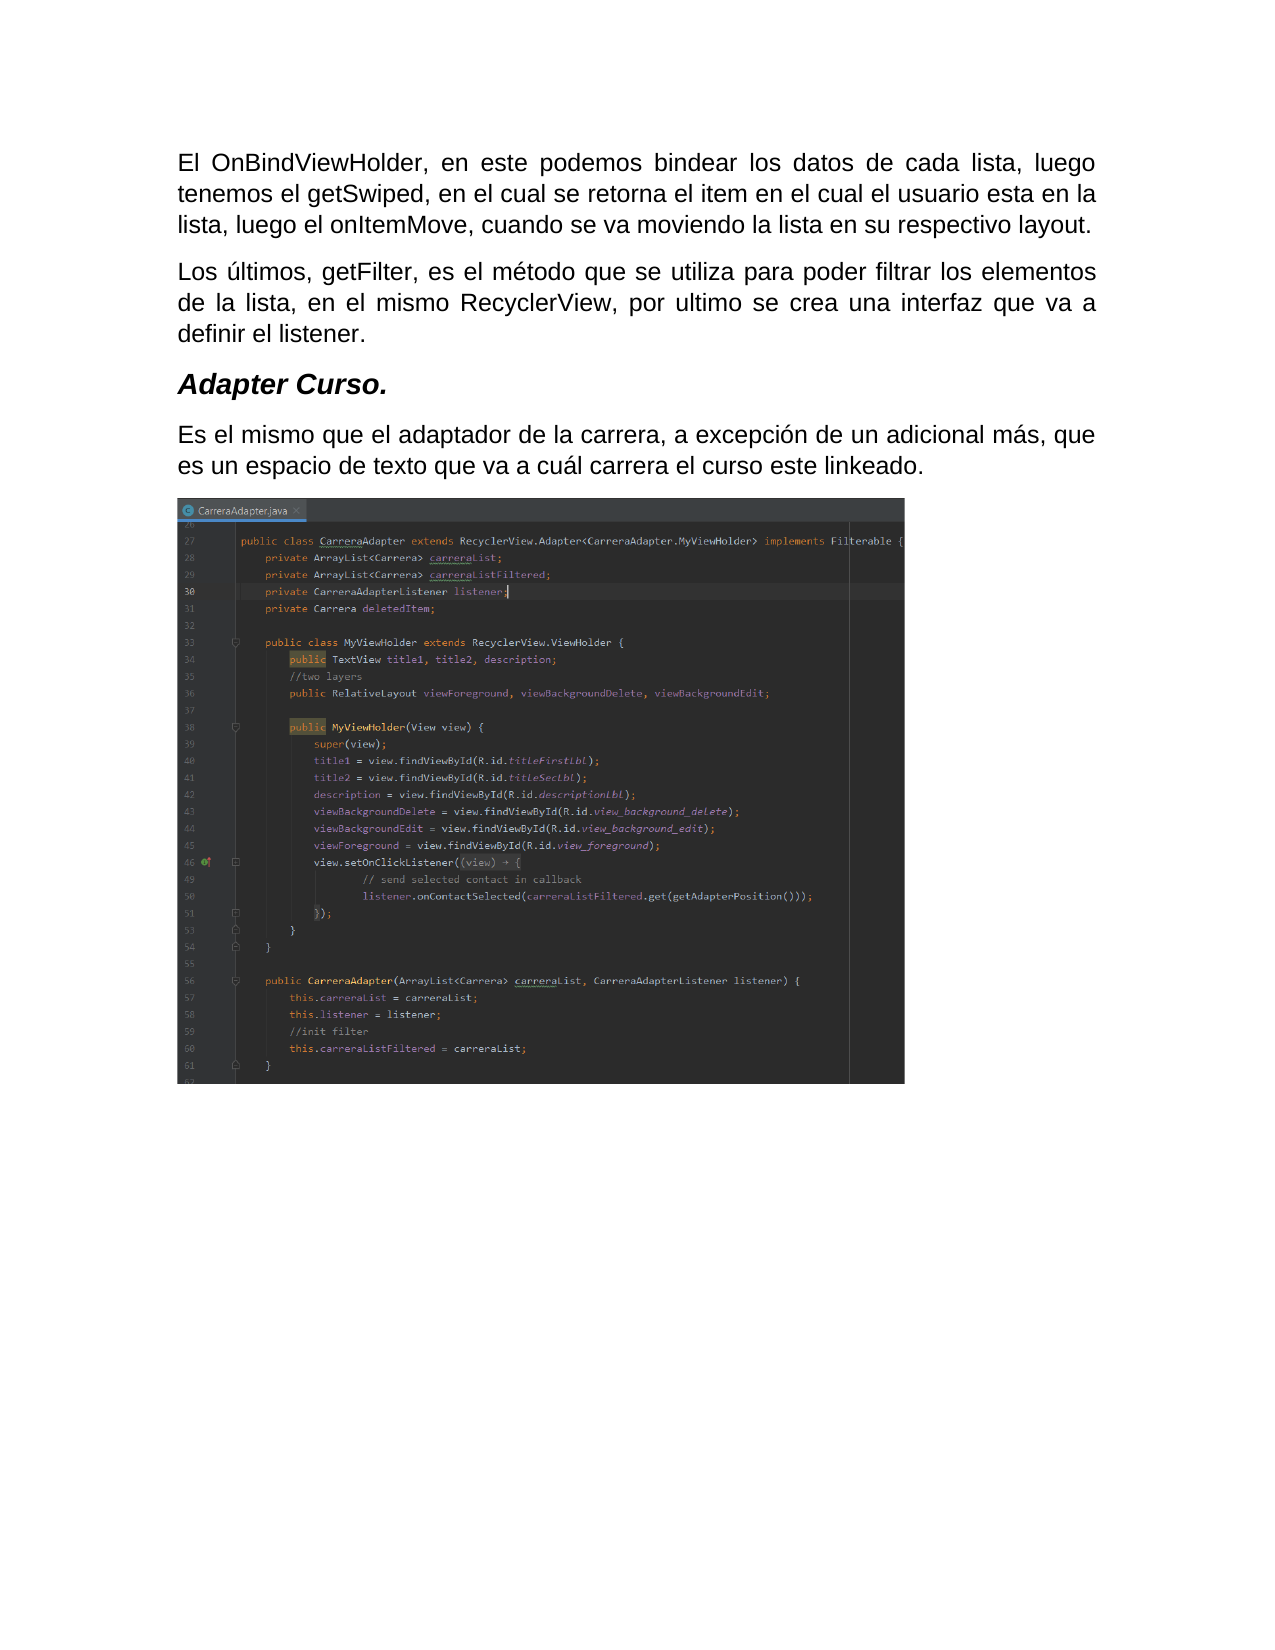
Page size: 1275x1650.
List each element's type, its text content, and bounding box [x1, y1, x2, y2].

text Es el mismo que el adaptador de la carrera, a excepción de un adicional más, que es un espacio de texto que va a cuál carrera el curso este linkeado. [177, 420, 1098, 480]
text El OnBindViewHolder, en este podemos bindear los datos de cada lista, luego tenemos el getSwiped, en el cual se retorna el item en el cual el usuario esta en la lista, luego el onItemMove, cuando se va moviendo la lista en su respectivo layout. [177, 148, 1098, 238]
text Los últimos, getFilter, es el método que se utiliza para poder filtrar los elementos de la lista, en el mismo RecyclerView, por ultimo se crea una interfaz que va a definir el listener. [177, 257, 1098, 348]
picture [177, 498, 905, 1084]
text Adapter Curso. [177, 367, 1098, 401]
